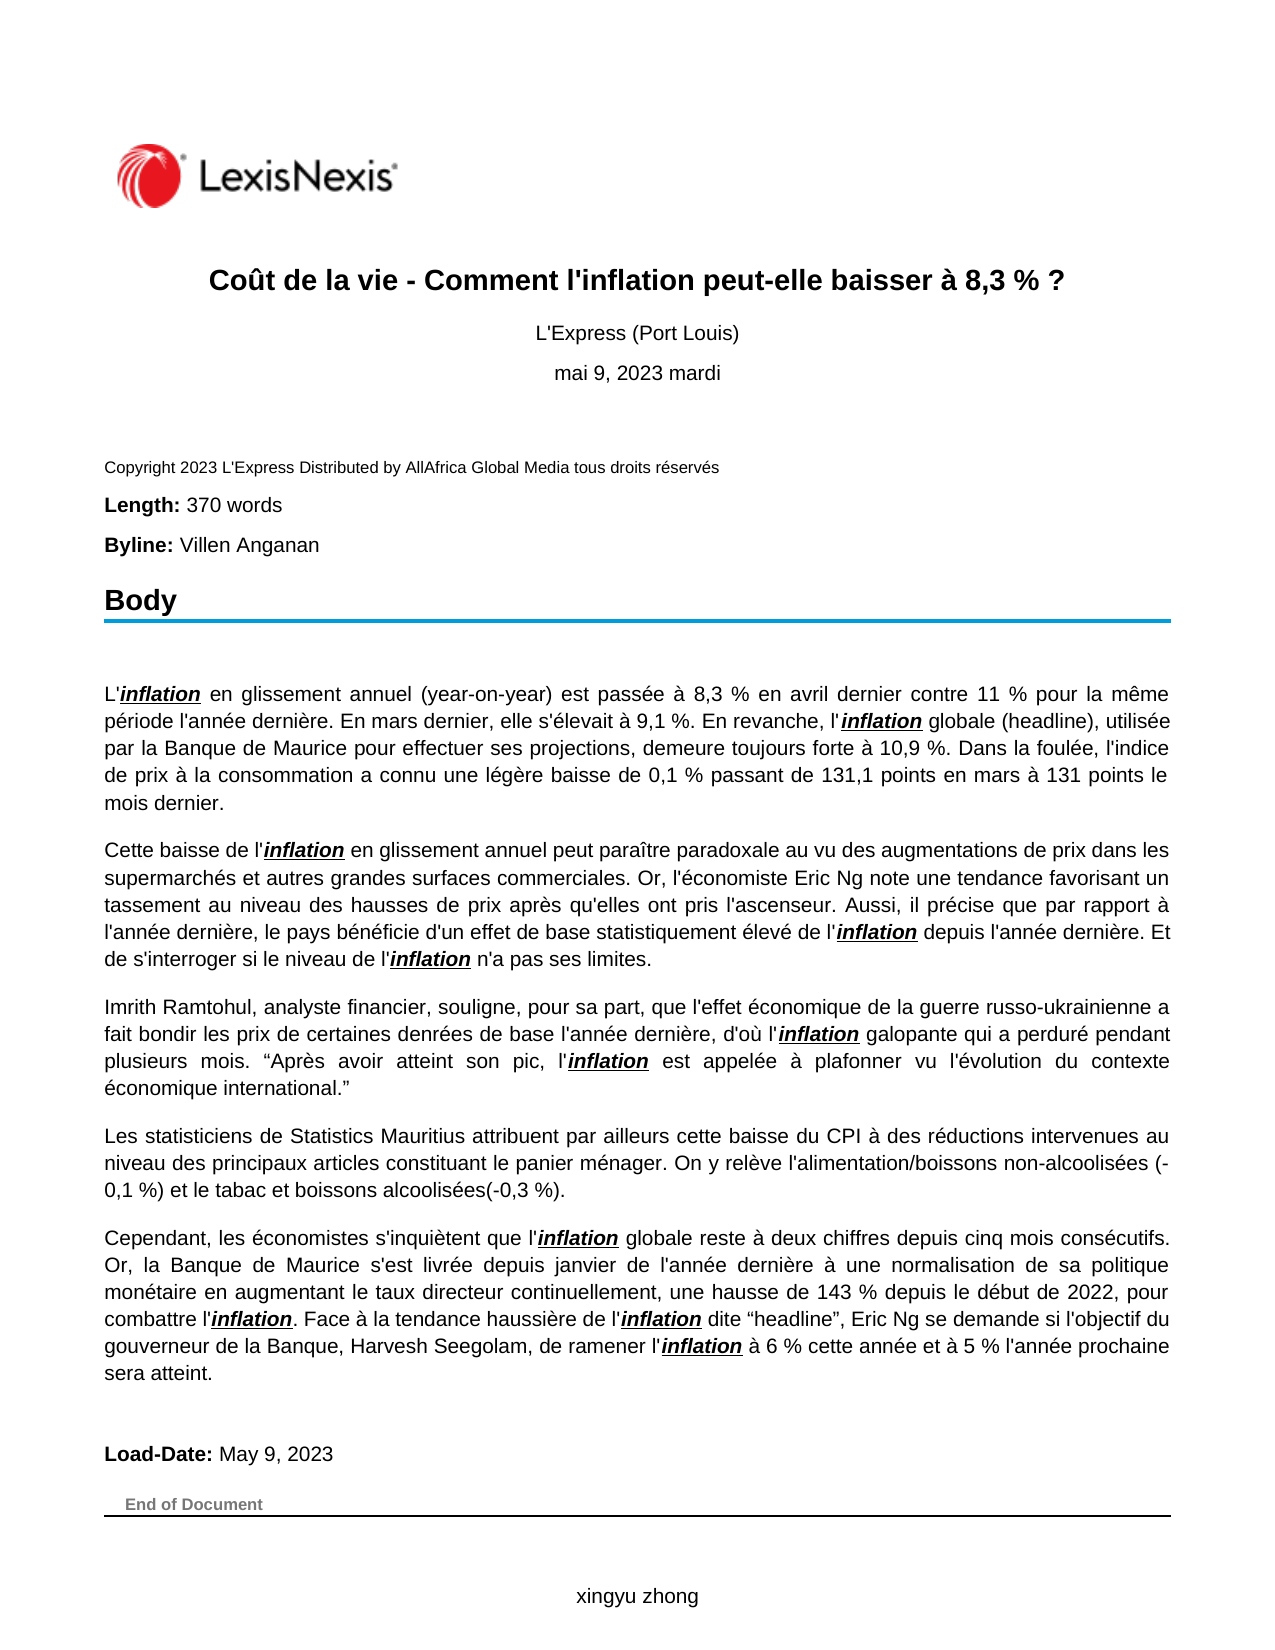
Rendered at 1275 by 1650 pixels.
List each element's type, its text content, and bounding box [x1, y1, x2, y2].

text Load-Date: May 9, 2023 [104, 1410, 1171, 1466]
text Coût de la vie - Comment l'inflation peut-elle baisser à 8,3 % ? [104, 261, 1171, 297]
text Cette baisse de l'inflation en glissement annuel peut paraître paradoxale au vu des augmentations de prix dans les supermarchés et autres grandes surfaces commerciales. Or, l'économiste Eric Ng note une tendance favorisant un tassement au niveau des hausses de prix après qu'elles ont pris l'ascenseur. Aussi, il précise que par rapport à l'année dernière, le pays bénéficie d'un effet de base statistiquement élevé de l'inflation depuis l'année dernière. Et de s'interroger si le niveau de l'inflation n'a pas ses limites. [104, 835, 1171, 971]
text Body [104, 581, 1171, 617]
text L'Express (Port Louis) [104, 318, 1171, 345]
text Imrith Ramtohul, analyste financier, souligne, pour sa part, que l'effet économique de la guerre russo-ukrainienne a fait bondir les prix de certaines denrées de base l'année dernière, d'où l'inflation galopante qui a perduré pendant plusieurs mois. “Après avoir atteint son pic, l'inflation est appelée à plafonner vu l'évolution du contexte économique international.” [104, 991, 1171, 1100]
text Byline: Villen Anganan [104, 529, 1171, 556]
text Cependant, les économistes s'inquiètent que l'inflation globale reste à deux chiffres depuis cinq mois consécutifs. Or, la Banque de Maurice s'est livrée depuis janvier de l'année dernière à une normalisation de sa politique monétaire en augmentant le taux directeur continuellement, une hausse de 143 % depuis le début de 2022, pour combattre l'inflation. Face à la tendance haussière de l'inflation dite “headline”, Eric Ng se demande si l'objectif du gouverneur de la Banque, Harvesh Seegolam, de ramener l'inflation à 6 % cette année et à 5 % l'année prochaine sera atteint. [104, 1223, 1171, 1385]
text End of Document [125, 1495, 1171, 1514]
text L'inflation en glissement annuel (year-on-year) est passée à 8,3 % en avril dernier contre 11 % pour la même période l'année dernière. En mars dernier, elle s'élevait à 9,1 %. En revanche, l'inflation globale (headline), utilisée par la Banque de Maurice pour effectuer ses projections, demeure toujours forte à 10,9 %. Dans la foulée, l'indice de prix à la consommation a connu une légère baisse de 0,1 % passant de 131,1 points en mars à 131 points le mois dernier. [104, 679, 1171, 814]
text Les statisticiens de Statistics Mauritius attribuent par ailleurs cette baisse du CPI à des réductions intervenues au niveau des principaux articles constituant le panier ménager. On y relève l'alimentation/boissons non-alcoolisées (-0,1 %) et le tabac et boissons alcoolisées(-0,3 %). [104, 1121, 1171, 1202]
picture [104, 144, 412, 208]
text Length: 370 words [104, 490, 1171, 517]
text mai 9, 2023 mardi [104, 357, 1171, 384]
text Copyright 2023 L'Express Distributed by AllAfrica Global Media tous droits réservés [104, 426, 1171, 477]
